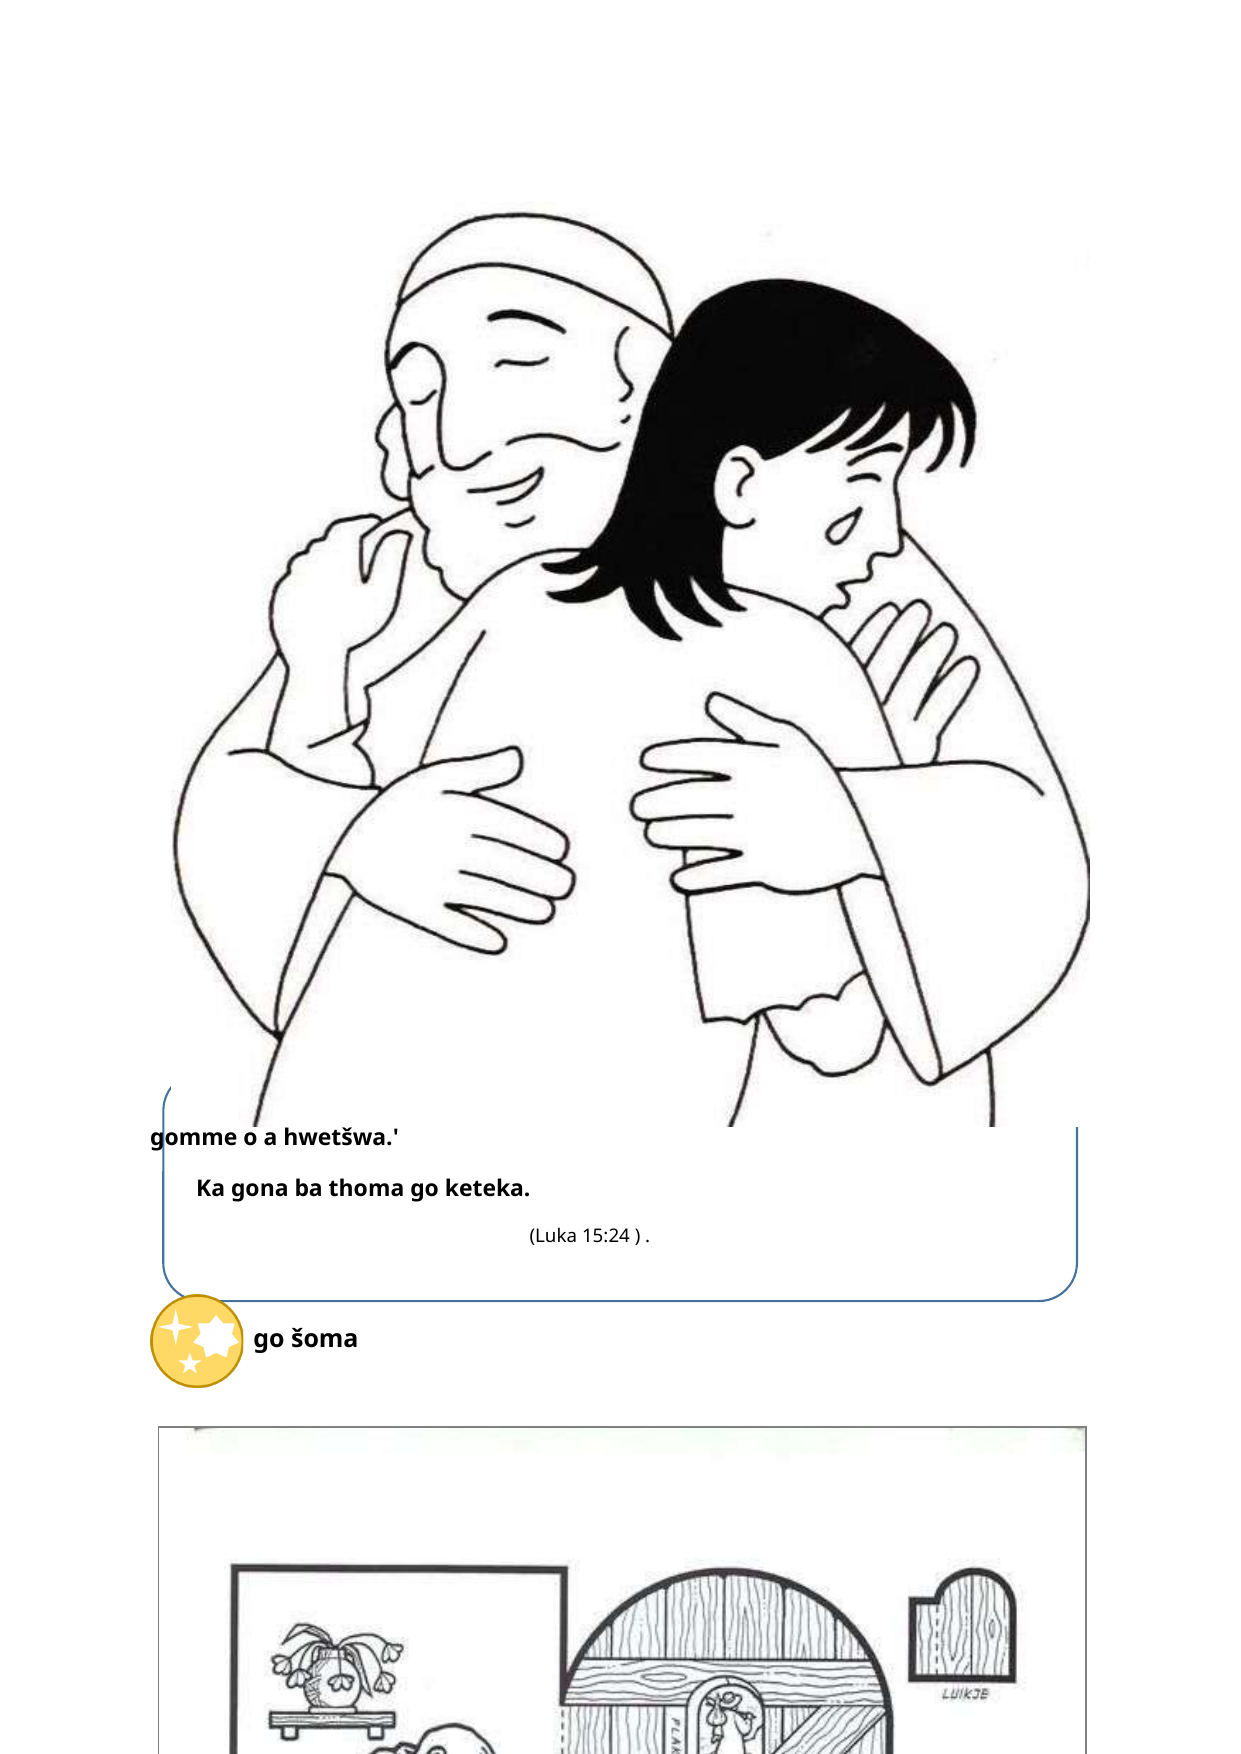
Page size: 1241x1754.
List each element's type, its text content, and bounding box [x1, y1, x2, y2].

picture [159, 1428, 1085, 1754]
text Ka gona ba thoma go keteka. [150, 1172, 1090, 1203]
picture [171, 202, 1090, 1127]
text Gobane morwa wa ka yo o be a hwile gomme o a phela gape; o be a timetše gomme o a hwetšwa.' [150, 1088, 1090, 1153]
picture [150, 1294, 244, 1388]
text go šoma [244, 1320, 1090, 1354]
text (Luka 15:24 ) . [150, 1222, 1090, 1248]
